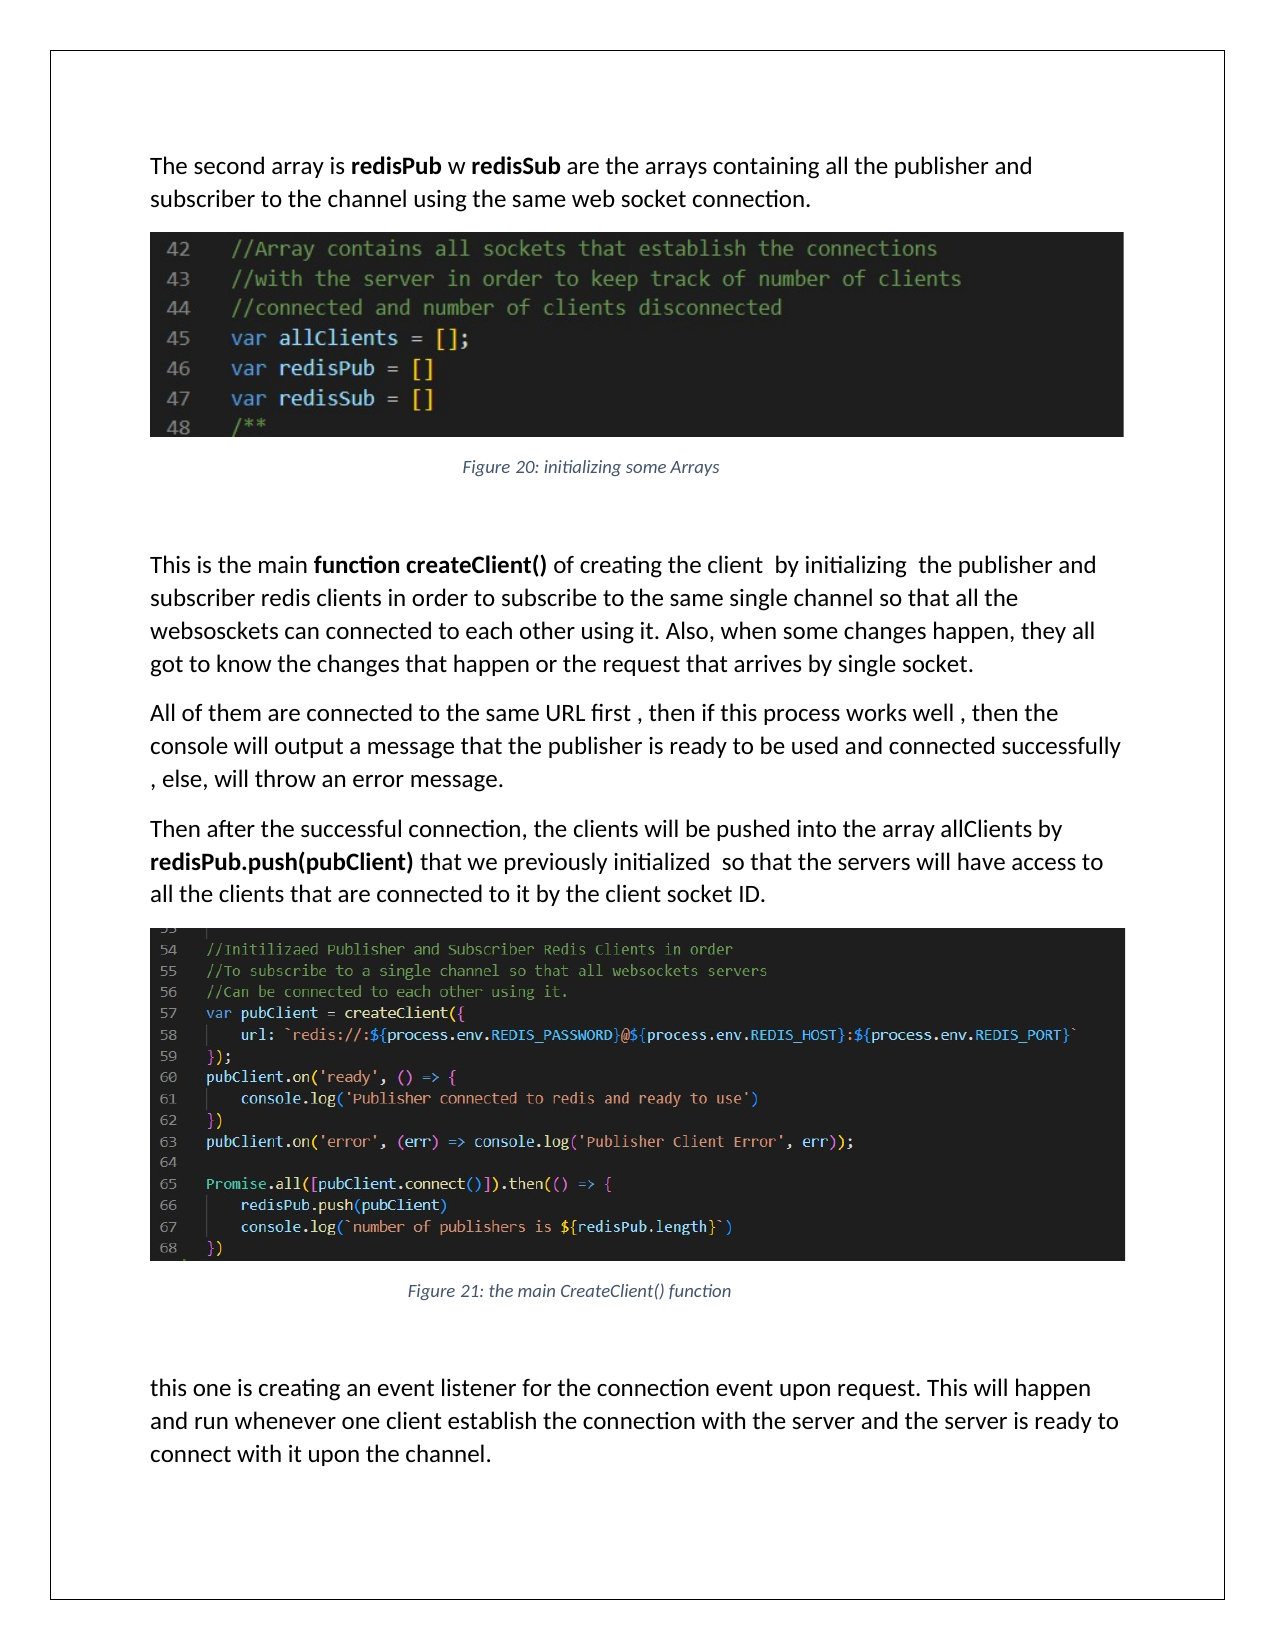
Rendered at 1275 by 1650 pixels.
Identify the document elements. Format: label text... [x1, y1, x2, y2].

text Figure 21: the main CreateClient() function [150, 1279, 1125, 1302]
text All of them are connected to the same URL first , then if this process works well , then the console will output a message that the publisher is ready to be used and connected successfully , else, will throw an error message. [150, 697, 1125, 794]
text Then after the successful connection, the clients will be pushed into the array allClients by redisPub.push(pubClient) that we previously initialized so that the servers will have access to all the clients that are connected to it by the client socket ID. [150, 813, 1125, 909]
text The second array is redisPub w redisSub are the arrays containing all the publisher and subscriber to the channel using the same web socket connection. [150, 150, 1125, 213]
text this one is creating an event listener for the connection event upon request. This will happen and run whenever one client establish the connection with the server and the server is ready to connect with it upon the channel. [150, 1373, 1125, 1469]
text This is the main function createClient() of creating the client by initializing the publisher and subscriber redis clients in order to subscribe to the same single channel so that all the websosckets can connected to each other using it. Also, when some changes happen, they all got to know the changes that happen or the request that arrives by single socket. [150, 549, 1125, 678]
picture [150, 232, 1124, 437]
picture [150, 928, 1125, 1261]
text Figure 20: initializing some Arrays [150, 456, 1125, 479]
